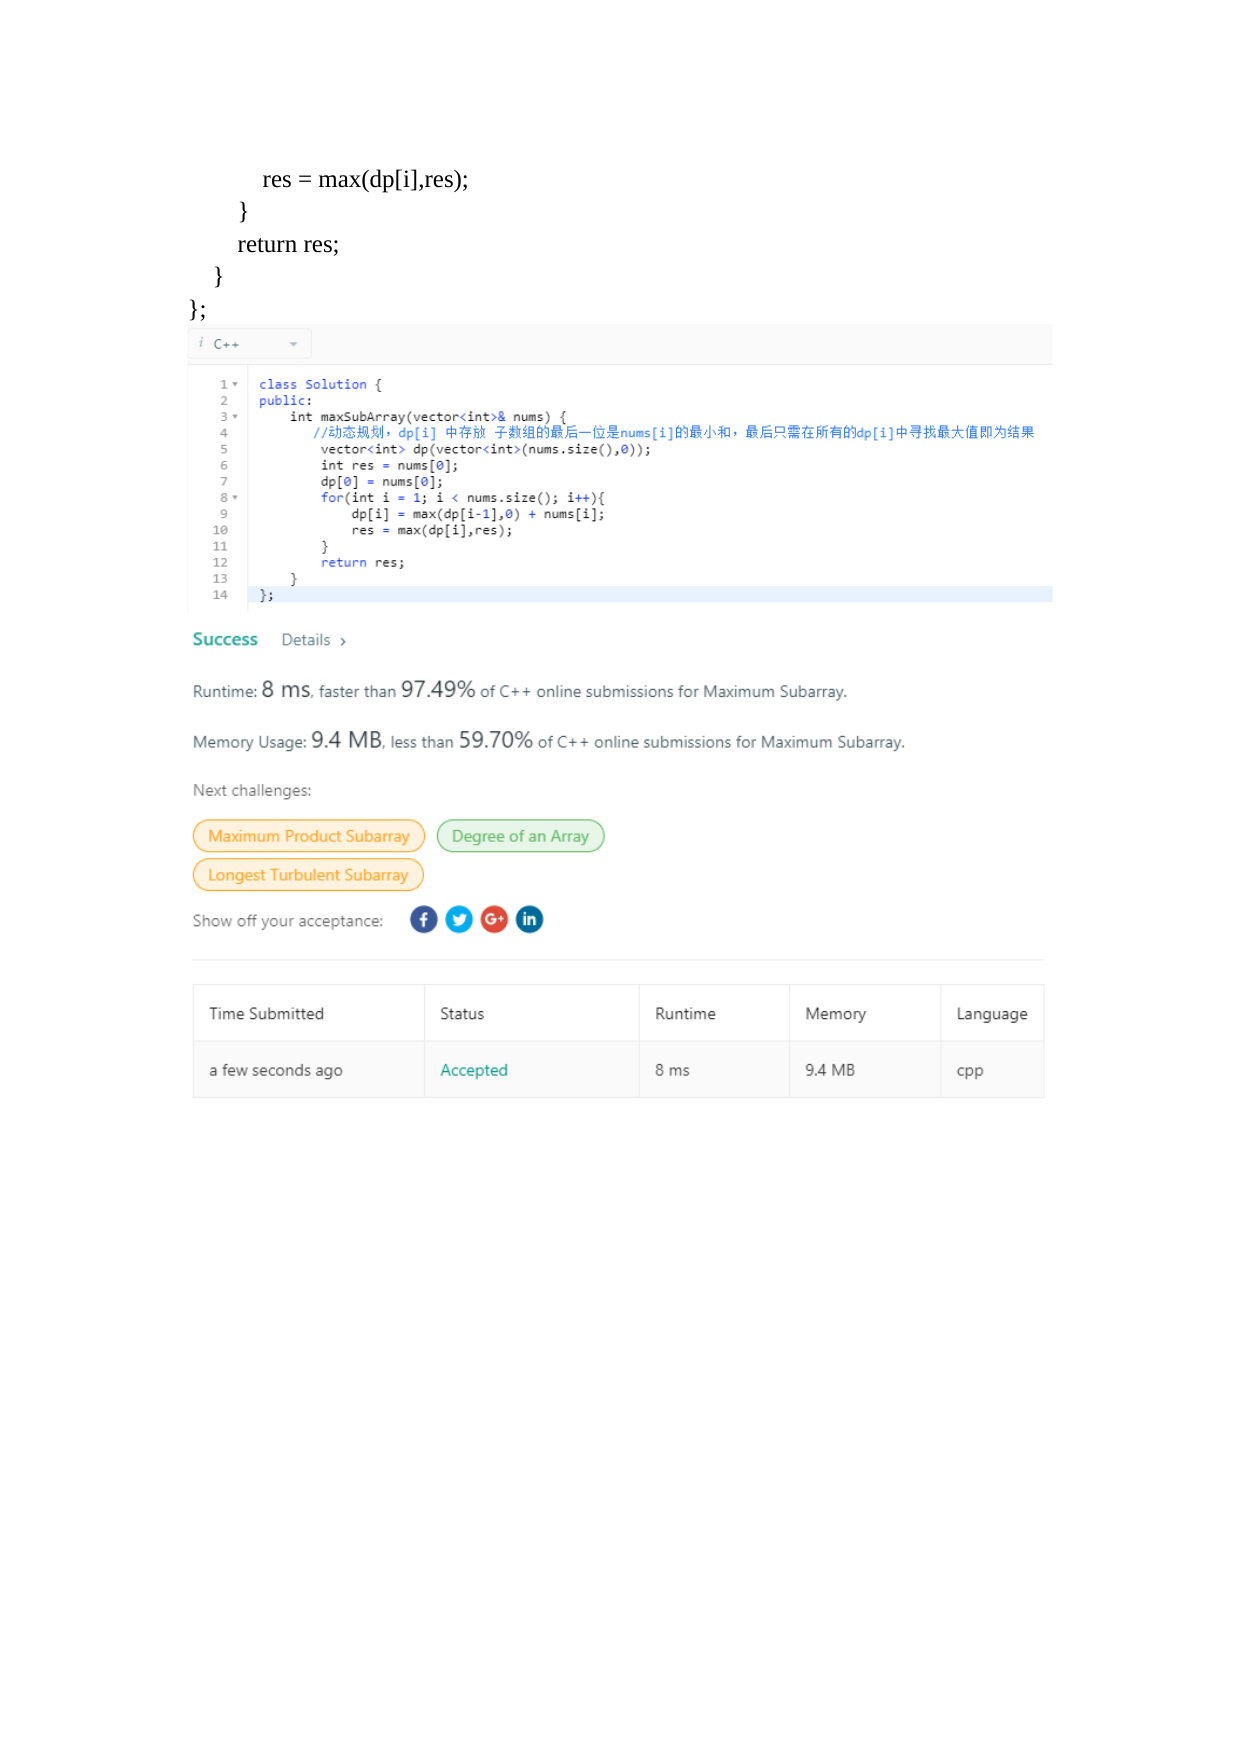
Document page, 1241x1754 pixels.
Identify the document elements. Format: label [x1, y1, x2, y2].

picture [187, 324, 1053, 612]
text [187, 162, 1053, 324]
picture [187, 617, 1053, 1104]
